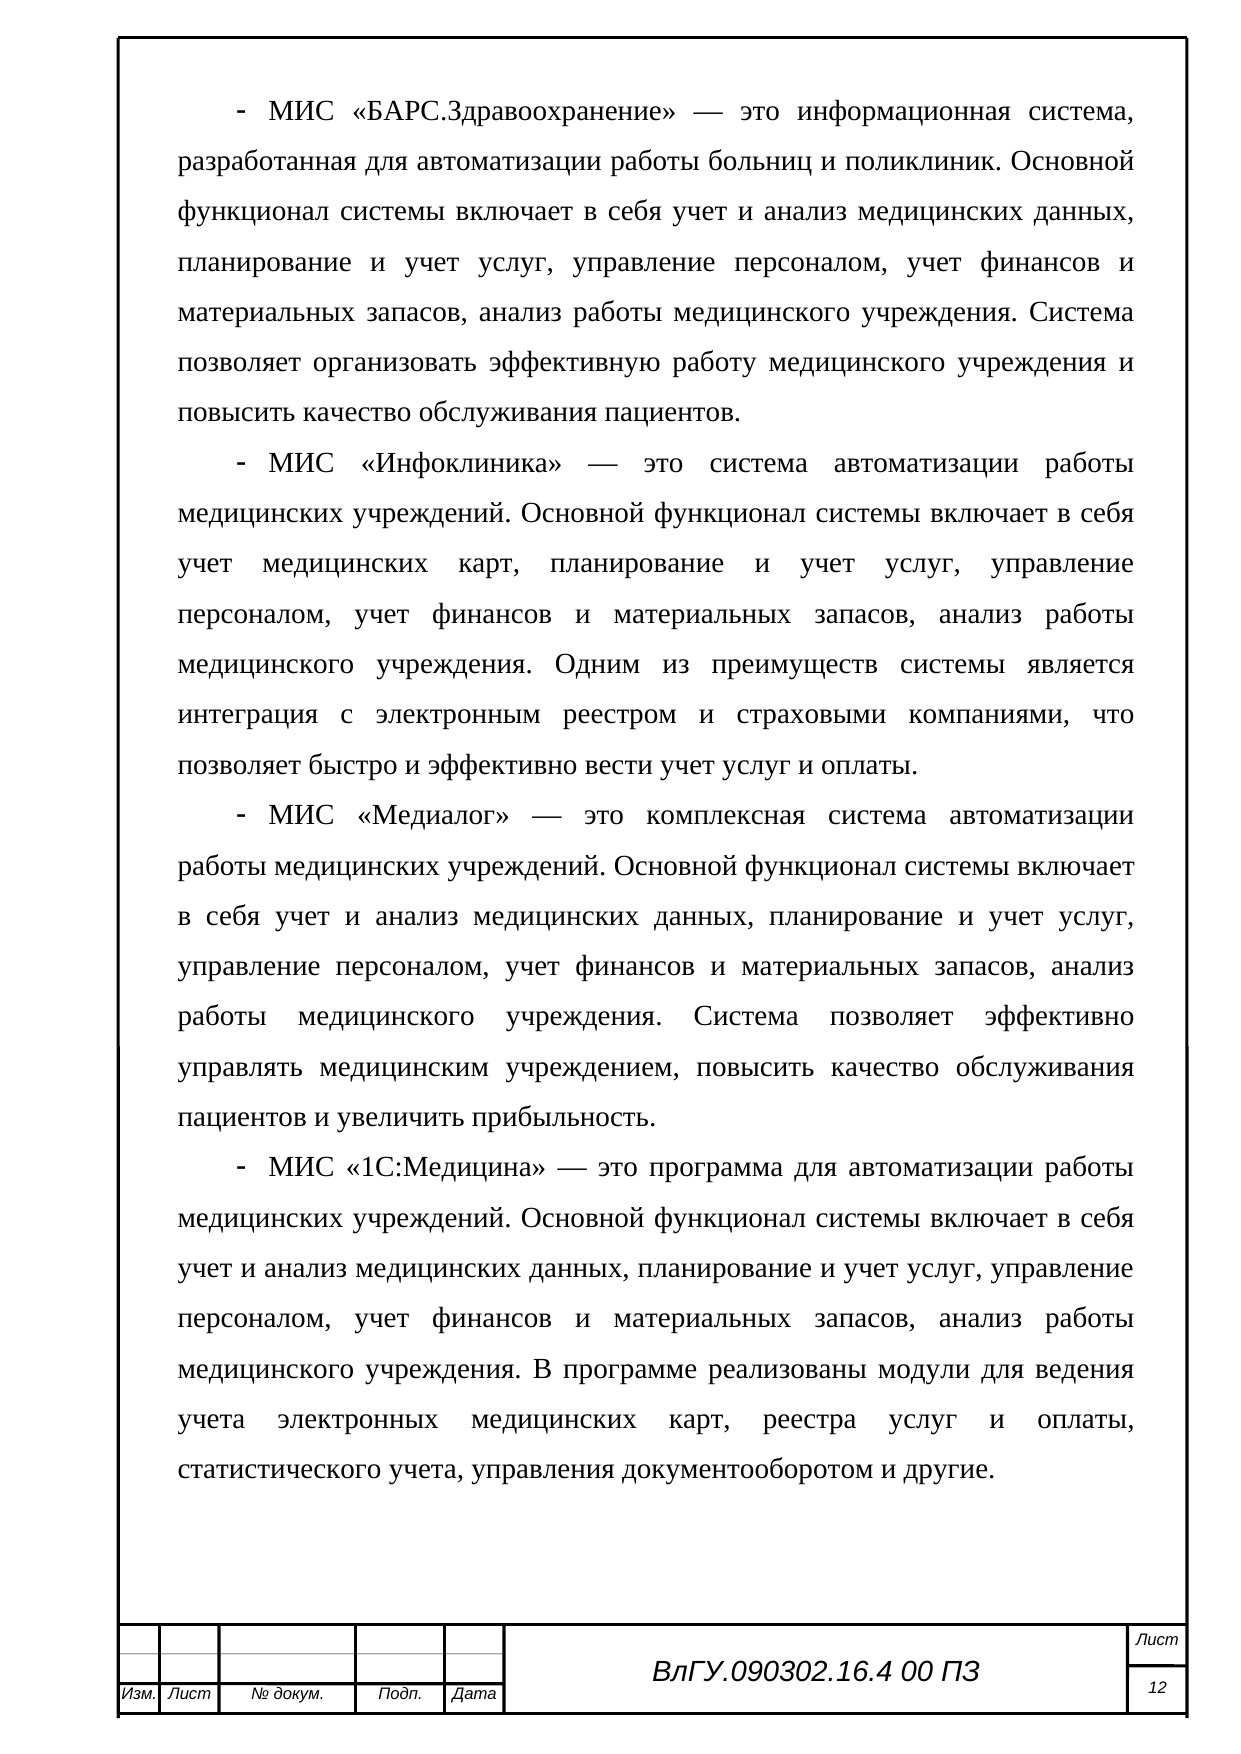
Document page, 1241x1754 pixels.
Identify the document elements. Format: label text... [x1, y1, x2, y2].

list МИС «Инфоклиника» — это система автоматизации работы медицинских учреждений. Основной функционал системы включает в себя учет медицинских карт, планирование и учет услуг, управление персоналом, учет финансов и материальных запасов, анализ работы медицинского учреждения. Одним из преимуществ системы является интеграция с электронным реестром и страховыми компаниями, что позволяет быстро и эффективно вести учет услуг и оплаты. [177, 445, 1135, 780]
list МИС «Медиалог» — это комплексная система автоматизации работы медицинских учреждений. Основной функционал системы включает в себя учет и анализ медицинских данных, планирование и учет услуг, управление персоналом, учет финансов и материальных запасов, анализ работы медицинского учреждения. Система позволяет эффективно управлять медицинским учреждением, повысить качество обслуживания пациентов и увеличить прибыльность. [177, 797, 1135, 1133]
list МИС «1С:Медицина» — это программа для автоматизации работы медицинских учреждений. Основной функционал системы включает в себя учет и анализ медицинских данных, планирование и учет услуг, управление персоналом, учет финансов и материальных запасов, анализ работы медицинского учреждения. В программе реализованы модули для ведения учета электронных медицинских карт, реестра услуг и оплаты, статистического учета, управления документооборотом и другие. [177, 1149, 1135, 1485]
list МИС «БАРС.Здравоохранение» — это информационная система, разработанная для автоматизации работы больниц и поликлиник. Основной функционал системы включает в себя учет и анализ медицинских данных, планирование и учет услуг, управление персоналом, учет финансов и материальных запасов, анализ работы медицинского учреждения. Система позволяет организовать эффективную работу медицинского учреждения и повысить качество обслуживания пациентов. [177, 93, 1135, 428]
